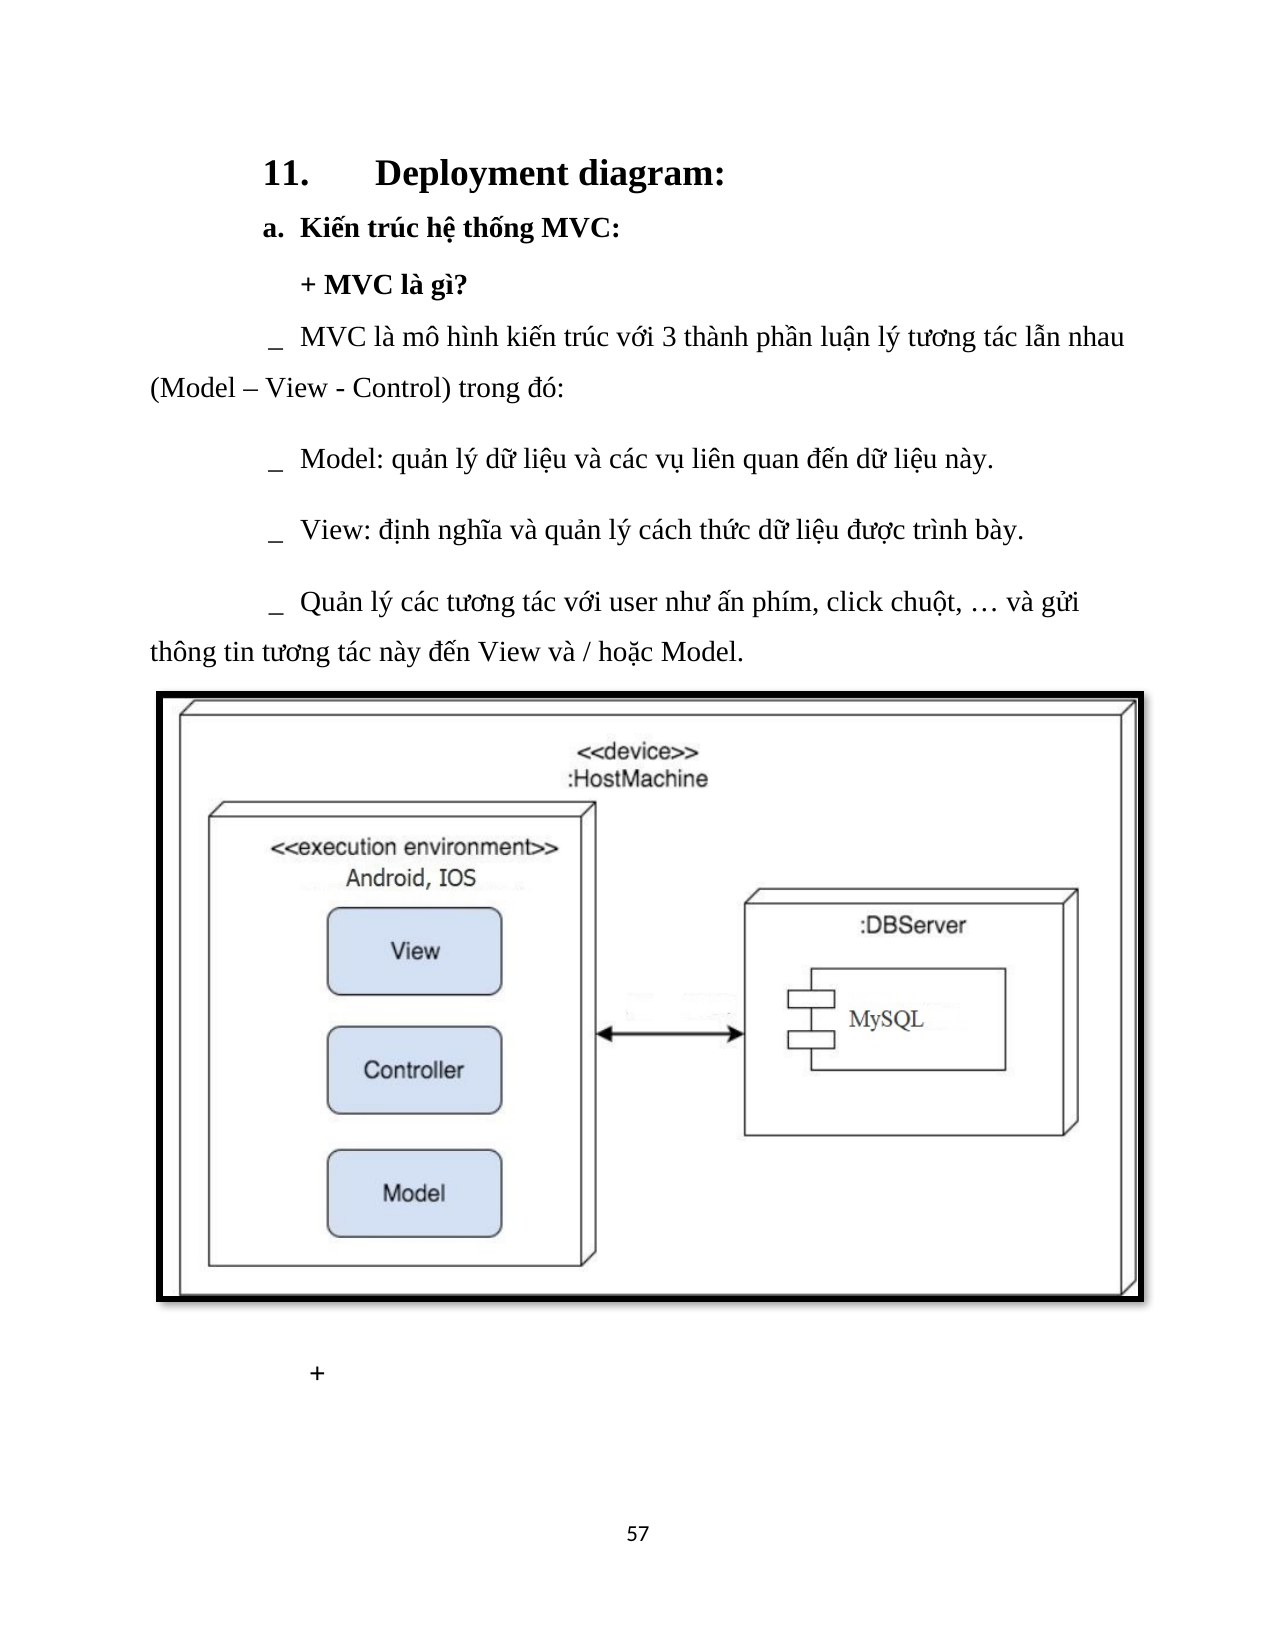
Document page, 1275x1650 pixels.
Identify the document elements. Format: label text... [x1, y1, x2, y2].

list MVC là mô hình kiến trúc với 3 thành phần luận lý tương tác lẫn nhau (Model – View - Control) trong đó: [150, 319, 1125, 403]
text Deployment diagram: [262, 150, 1125, 193]
text + [309, 1356, 1125, 1390]
text + MVC là gì? [225, 267, 1125, 300]
list View: định nghĩa và quản lý cách thức dữ liệu được trình bày. [150, 512, 1125, 546]
list Model: quản lý dữ liệu và các vụ liên quan đến dữ liệu này. [150, 441, 1125, 475]
list Kiến trúc hệ thống MVC: [262, 210, 1125, 243]
picture [163, 697, 1138, 1296]
